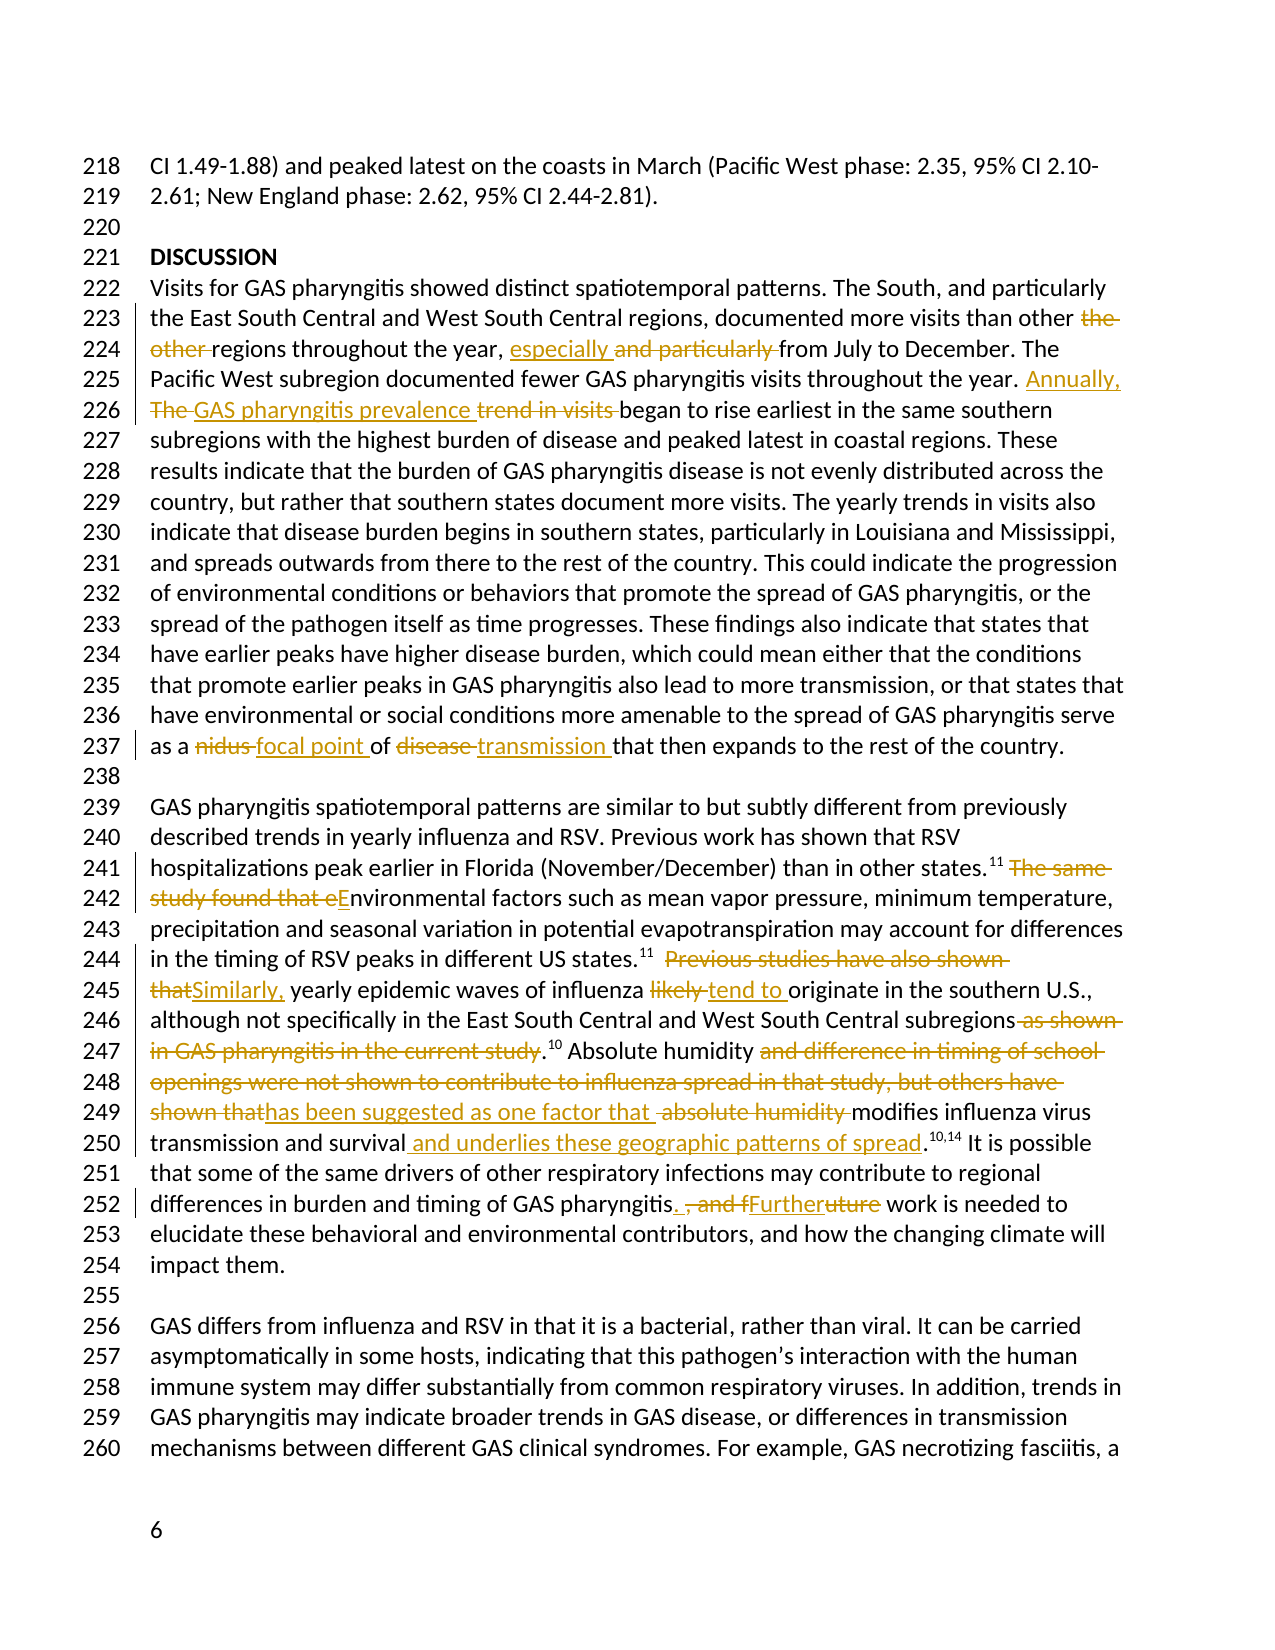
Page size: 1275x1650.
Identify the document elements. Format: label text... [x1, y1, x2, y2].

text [150, 150, 1125, 211]
text Visits for GAS pharyngitis showed distinct spatiotemporal patterns. The South, and particularly the East South Central and West South Central regions, documented more visits than other regions throughout the year, from July to December. The Pacific West subregion documented fewer GAS pharyngitis visits throughout the year. began to rise earliest in the same southern subregions with the highest burden of disease and peaked latest in coastal regions. These results indicate that the burden of GAS pharyngitis disease is not evenly distributed across the country, but rather that southern states document more visits. The yearly trends in visits also indicate that disease burden begins in southern states, particularly in Louisiana and Mississippi, and spreads outwards from there to the rest of the country. This could indicate the progression of environmental conditions or behaviors that promote the spread of GAS pharyngitis, or the spread of the pathogen itself as time progresses. These findings also indicate that states that have earlier peaks have higher disease burden, which could mean either that the conditions that promote earlier peaks in GAS pharyngitis also lead to more transmission, or that states that have environmental or social conditions more amenable to the spread of GAS pharyngitis serve as a of that then expands to the rest of the country. [150, 272, 1125, 760]
text DISCUSSION [150, 242, 1125, 272]
text GAS pharyngitis spatiotemporal patterns are similar to but subtly different from previously described trends in yearly influenza and RSV. Previous work has shown that RSV hospitalizations peak earlier in Florida (November/December) than in other states.11 nvironmental factors such as mean vapor pressure, minimum temperature, precipitation and seasonal variation in potential evapotranspiration may account for differences in the timing of RSV peaks in different US states.11 yearly epidemic waves of influenza originate in the southern U.S., although not specifically in the East South Central and West South Central subregions.10 Absolute humidity modifies influenza virus transmission and survival. It is possible that some of the same drivers of other respiratory infections may contribute to regional differences in burden and timing of GAS pharyngitis work is needed to elucidate these behavioral and environmental contributors, and how the changing climate will impact them. [150, 791, 1125, 1279]
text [150, 1310, 1125, 1462]
